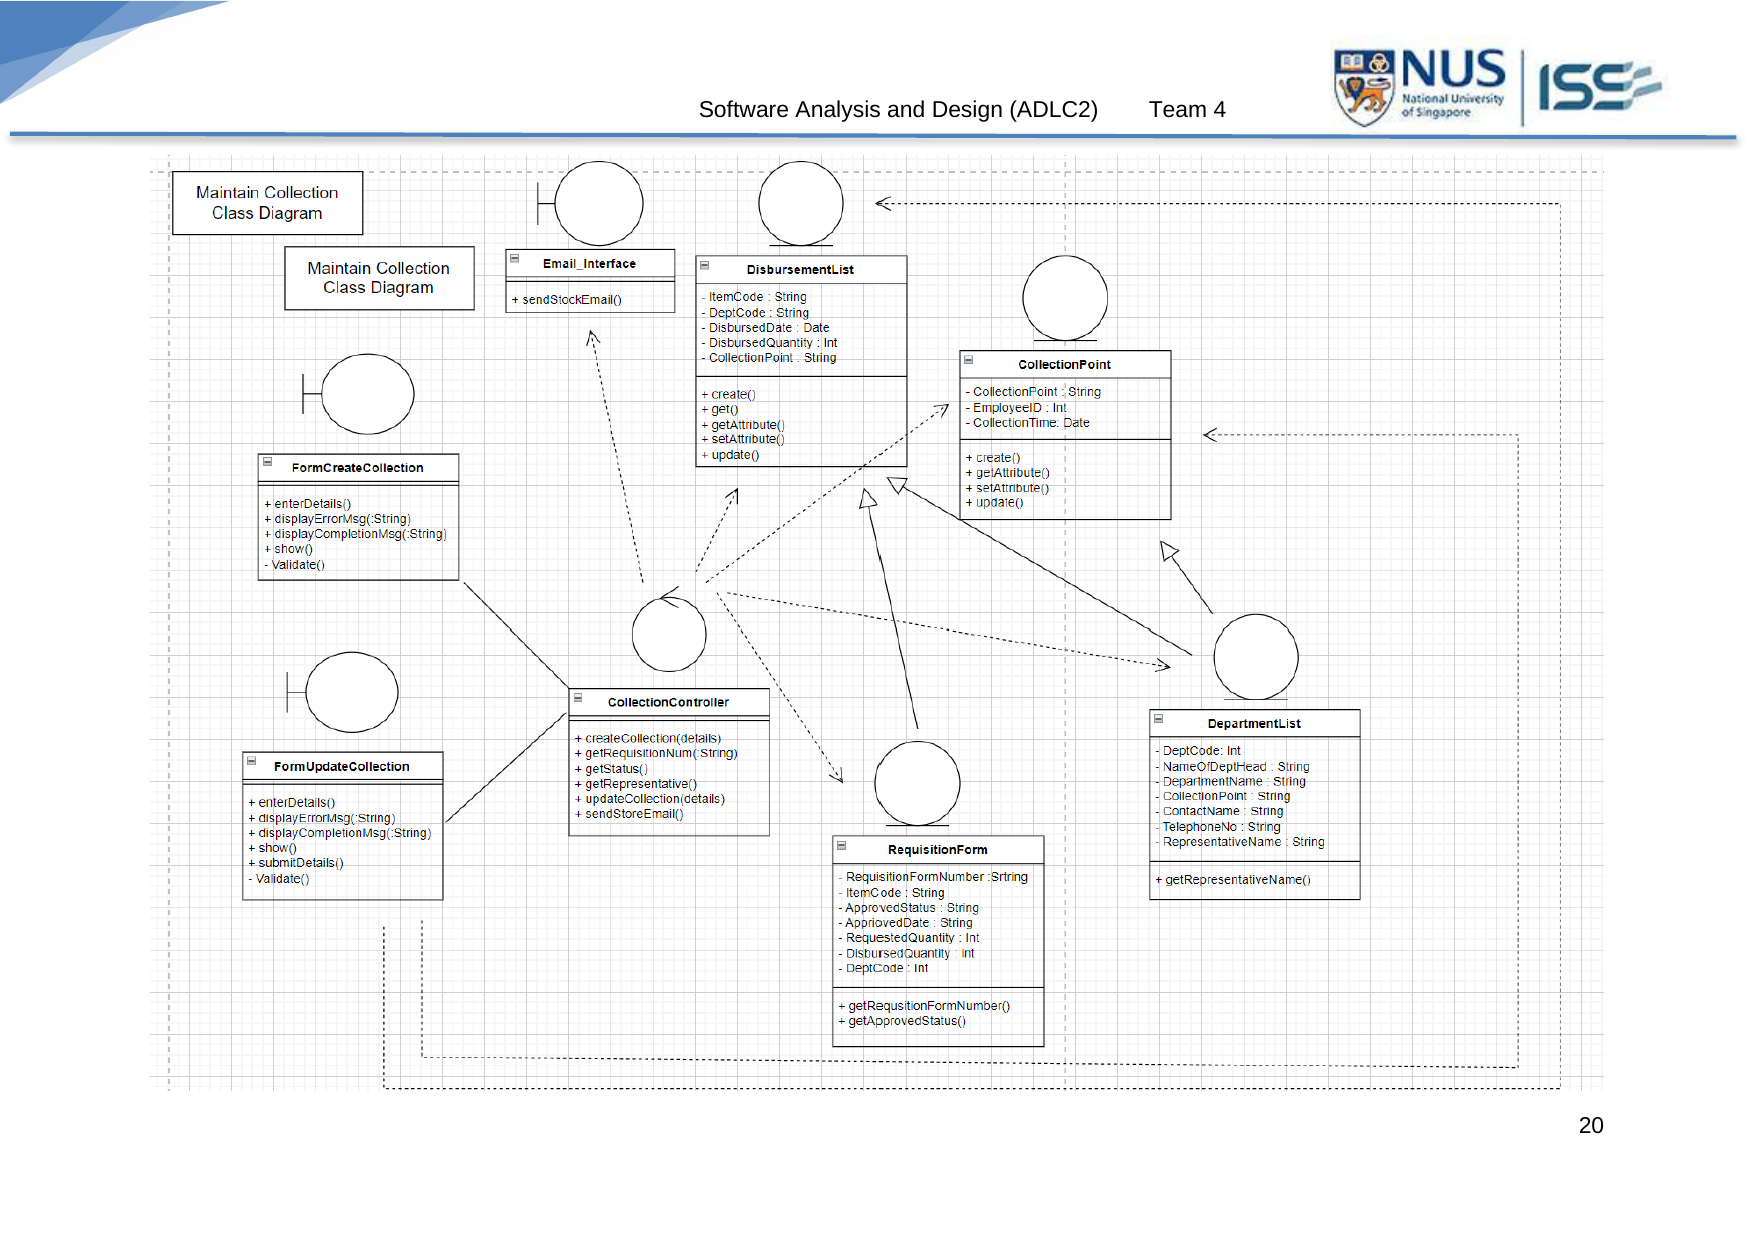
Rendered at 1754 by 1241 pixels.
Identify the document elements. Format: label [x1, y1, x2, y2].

picture [150, 155, 1604, 1091]
picture [0, 0, 232, 106]
